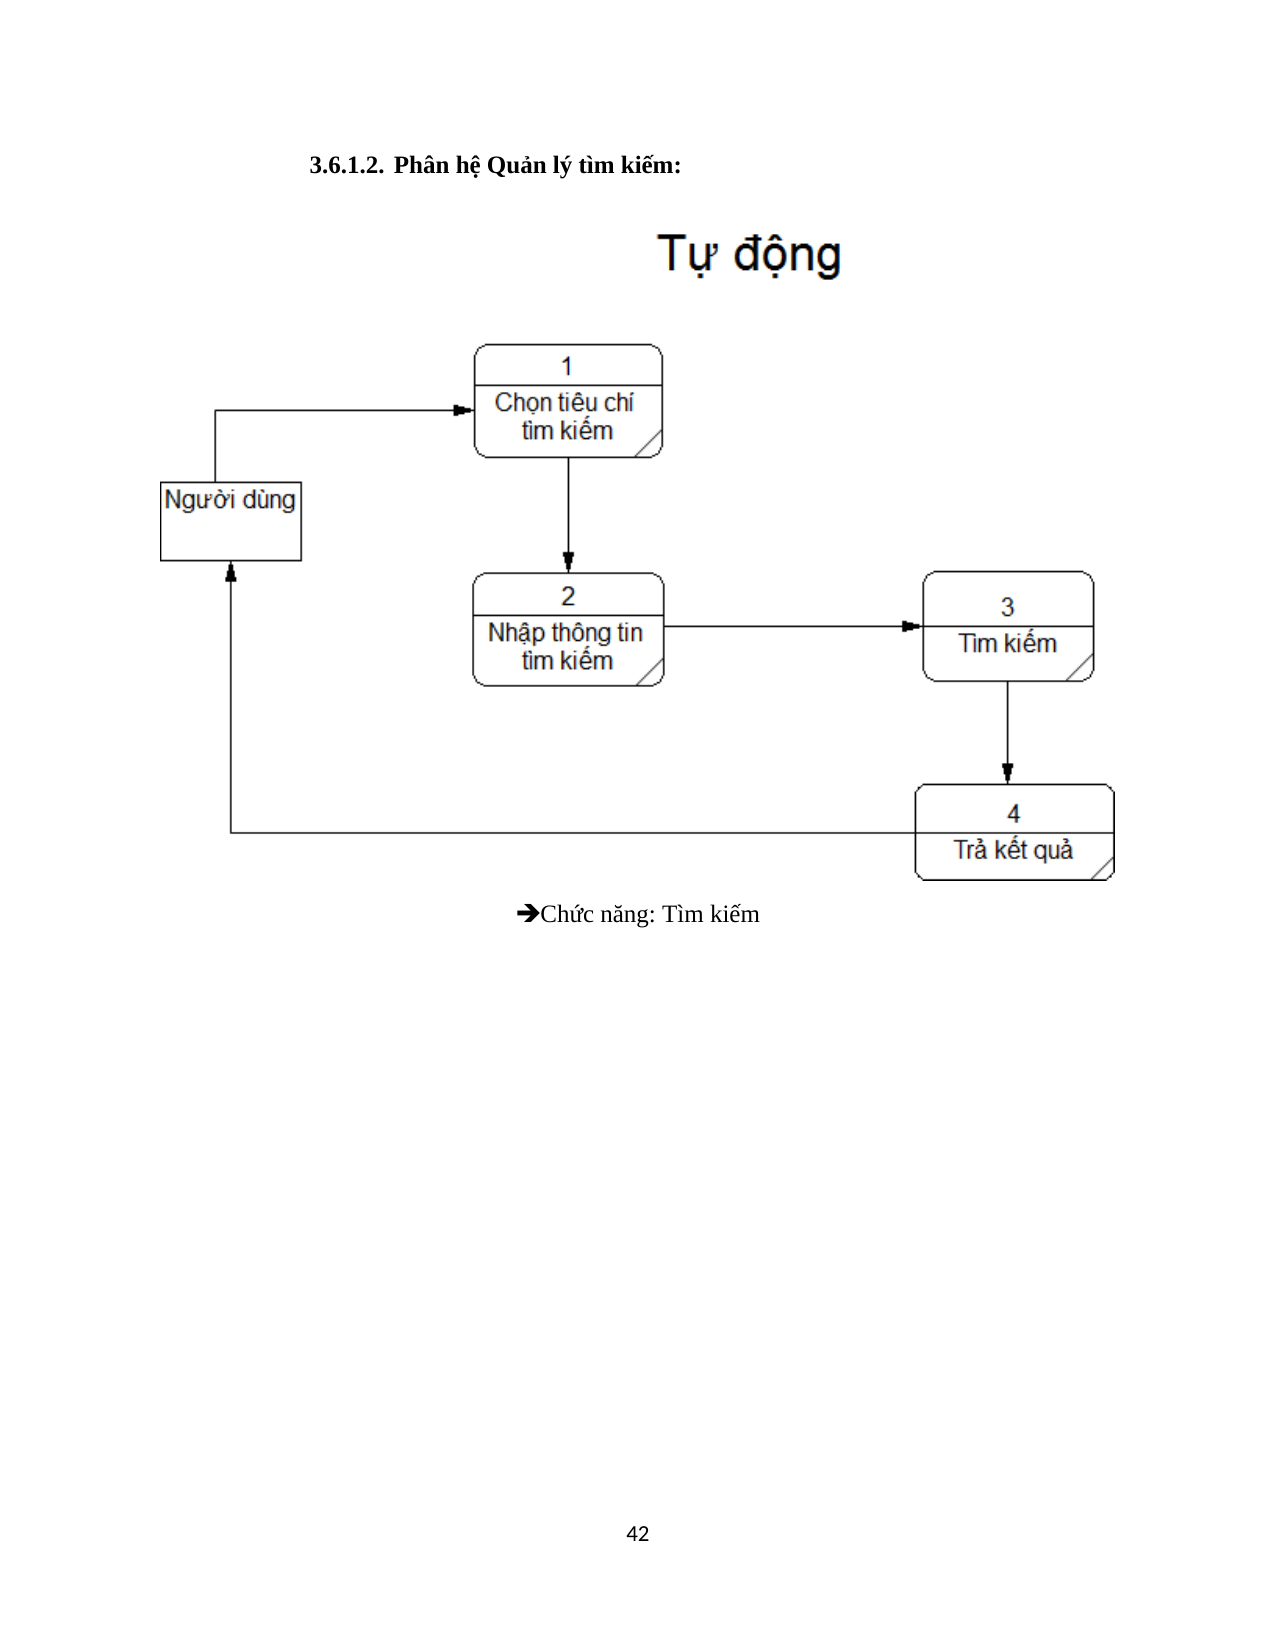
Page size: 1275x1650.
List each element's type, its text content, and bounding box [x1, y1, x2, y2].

list Phân hệ Quản lý tìm kiếm: [309, 150, 1125, 179]
picture [160, 197, 1115, 881]
text Chức năng: Tìm kiếm [150, 899, 1125, 928]
